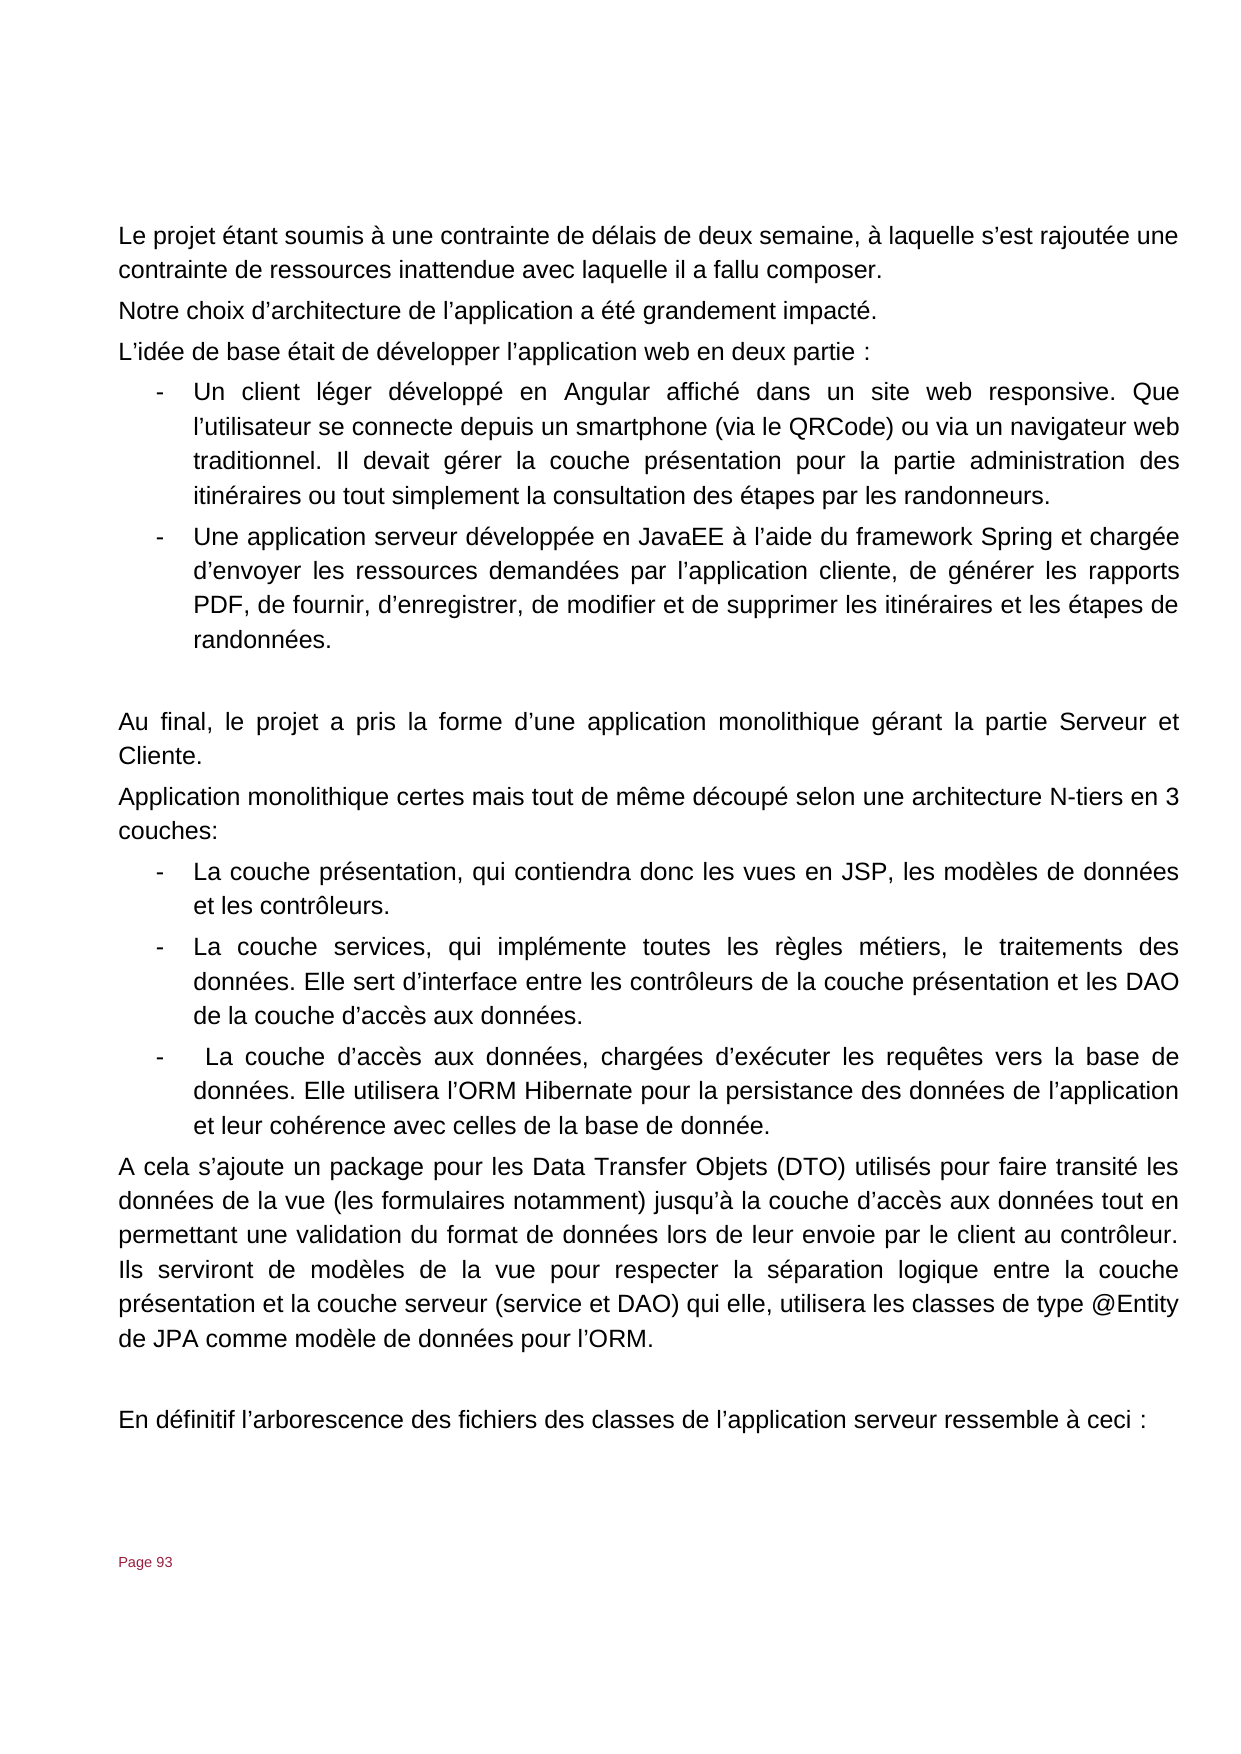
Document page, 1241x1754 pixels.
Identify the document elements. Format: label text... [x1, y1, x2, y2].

list Une application serveur développée en JavaEE à l’aide du framework Spring et chargée d’envoyer les ressources demandées par l’application cliente, de générer les rapports PDF, de fournir, d’enregistrer, de modifier et de supprimer les itinéraires et les étapes de randonnées. [156, 522, 1181, 654]
text Le projet étant soumis à une contrainte de délais de deux semaine, à laquelle s’est rajoutée une contrainte de ressources inattendue avec laquelle il a fallu composer. [118, 221, 1181, 284]
list La couche présentation, qui contiendra donc les vues en JSP, les modèles de données et les contrôleurs. [156, 857, 1181, 920]
text Notre choix d’architecture de l’application a été grandement impacté. [118, 296, 1181, 325]
text En définitif l’arborescence des fichiers des classes de l’application serveur ressemble à ceci : [118, 1405, 1181, 1434]
list Un client léger développé en Angular affiché dans un site web responsive. Que l’utilisateur se connecte depuis un smartphone (via le QRCode) ou via un navigateur web traditionnel. Il devait gérer la couche présentation pour la partie administration des itinéraires ou tout simplement la consultation des étapes par les randonneurs. [156, 377, 1181, 509]
text L’idée de base était de développer l’application web en deux partie : [118, 337, 1181, 365]
list La couche d’accès aux données, chargées d’exécuter les requêtes vers la base de données. Elle utilisera l’ORM Hibernate pour la persistance des données de l’application et leur cohérence avec celles de la base de donnée. [156, 1042, 1181, 1139]
list La couche services, qui implémente toutes les règles métiers, le traitements des données. Elle sert d’interface entre les contrôleurs de la couche présentation et les DAO de la couche d’accès aux données. [156, 932, 1181, 1030]
text Application monolithique certes mais tout de même découpé selon une architecture N-tiers en 3 couches: [118, 782, 1181, 845]
text A cela s’ajoute un package pour les Data Transfer Objets (DTO) utilisés pour faire transité les données de la vue (les formulaires notamment) jusqu’à la couche d’accès aux données tout en permettant une validation du format de données lors de leur envoie par le client au contrôleur. Ils serviront de modèles de la vue pour respecter la séparation logique entre la couche présentation et la couche serveur (service et DAO) qui elle, utilisera les classes de type @Entity de JPA comme modèle de données pour l’ORM. [118, 1151, 1181, 1353]
text Au final, le projet a pris la forme d’une application monolithique gérant la partie Serveur et Cliente. [118, 706, 1181, 770]
